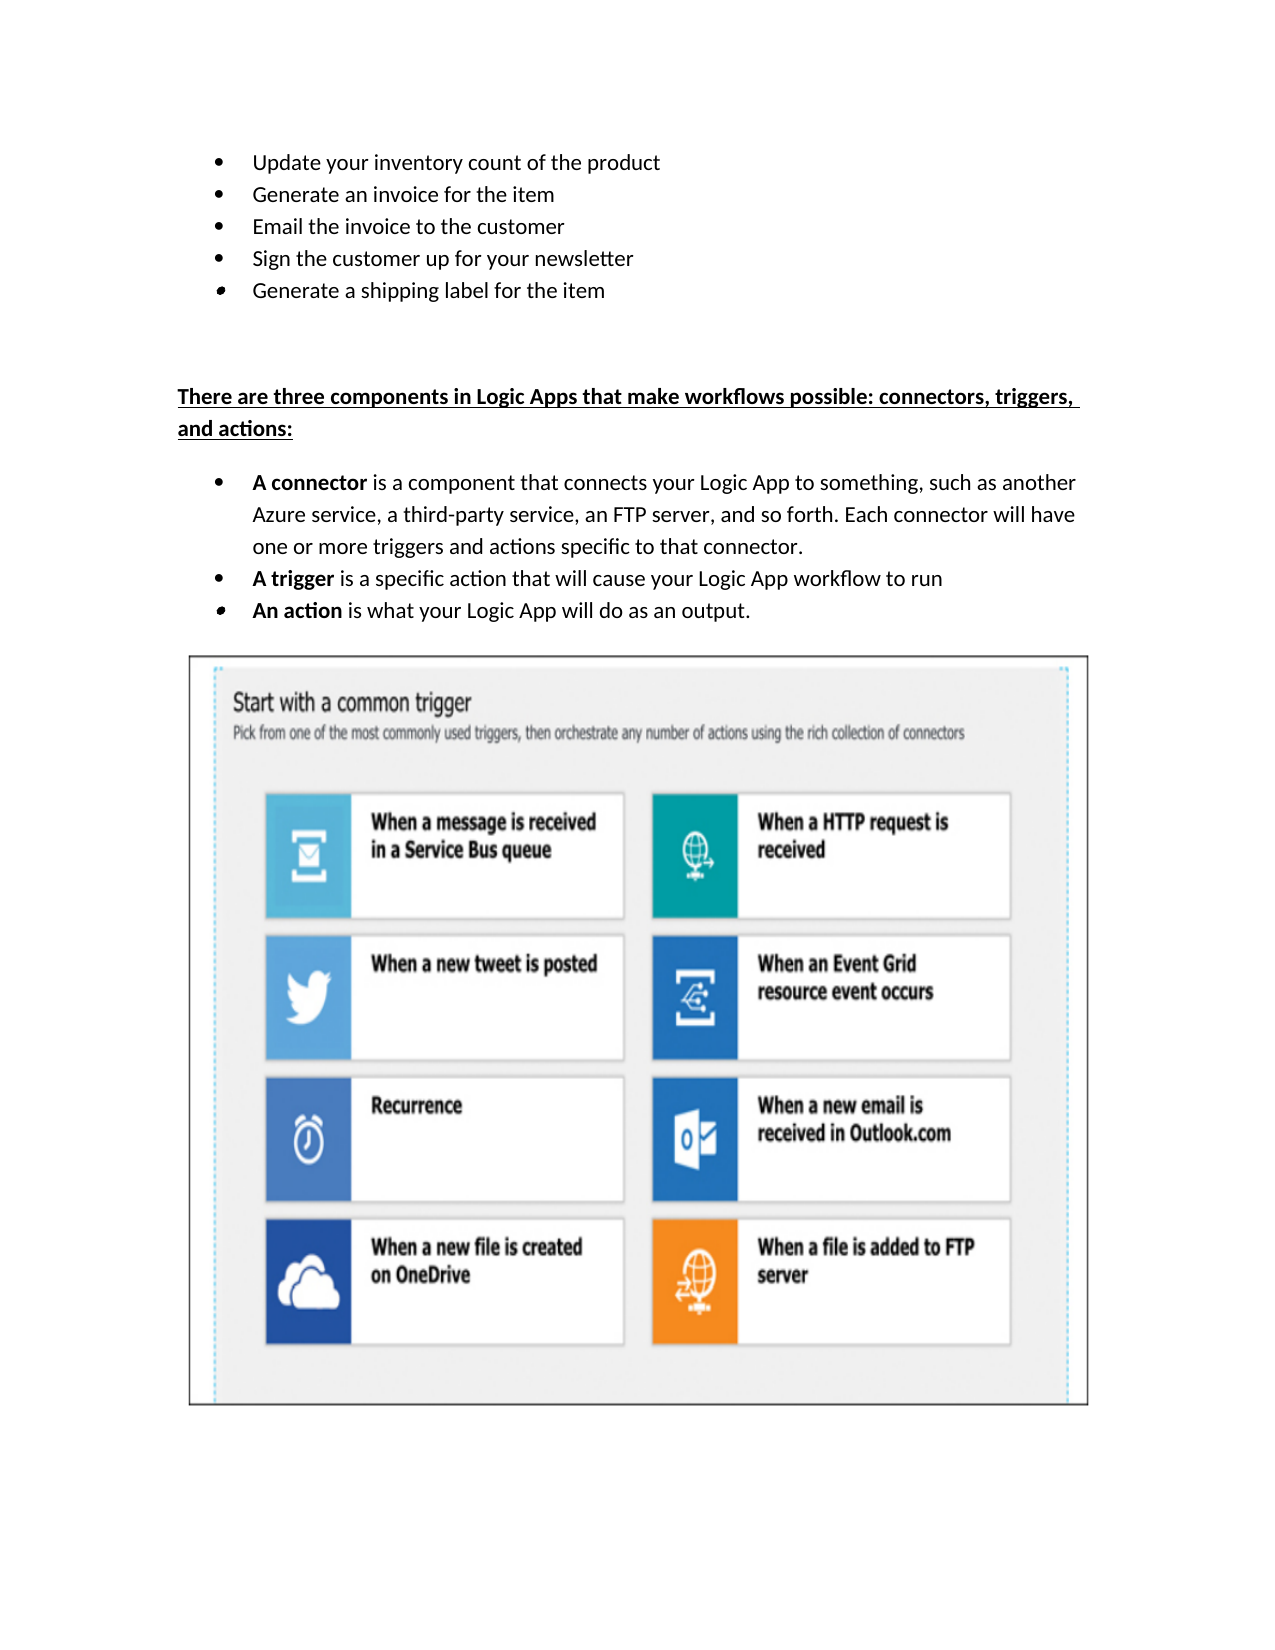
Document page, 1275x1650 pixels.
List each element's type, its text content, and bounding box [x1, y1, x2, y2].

list A connector is a component that connects your Logic App to something, such as another Azure service, a third-party service, an FTP server, and so forth. Each connector will have one or more triggers and actions specific to that connector. [215, 468, 1098, 560]
list An action is what your Logic App will do as an output. [215, 596, 1098, 624]
list Sign the customer up for your newsletter [215, 244, 1098, 272]
list Generate a shipping label for the item [215, 276, 1098, 304]
list Generate an invoice for the item [215, 180, 1098, 208]
list Email the invoice to the customer [215, 212, 1098, 240]
text There are three components in Logic Apps that make workflows possible: connectors, triggers, and actions: [177, 382, 1098, 443]
list Update your inventory count of the product [215, 148, 1098, 176]
list A trigger is a specific action that will cause your Logic App workflow to run [215, 564, 1098, 592]
picture [177, 649, 1098, 1413]
